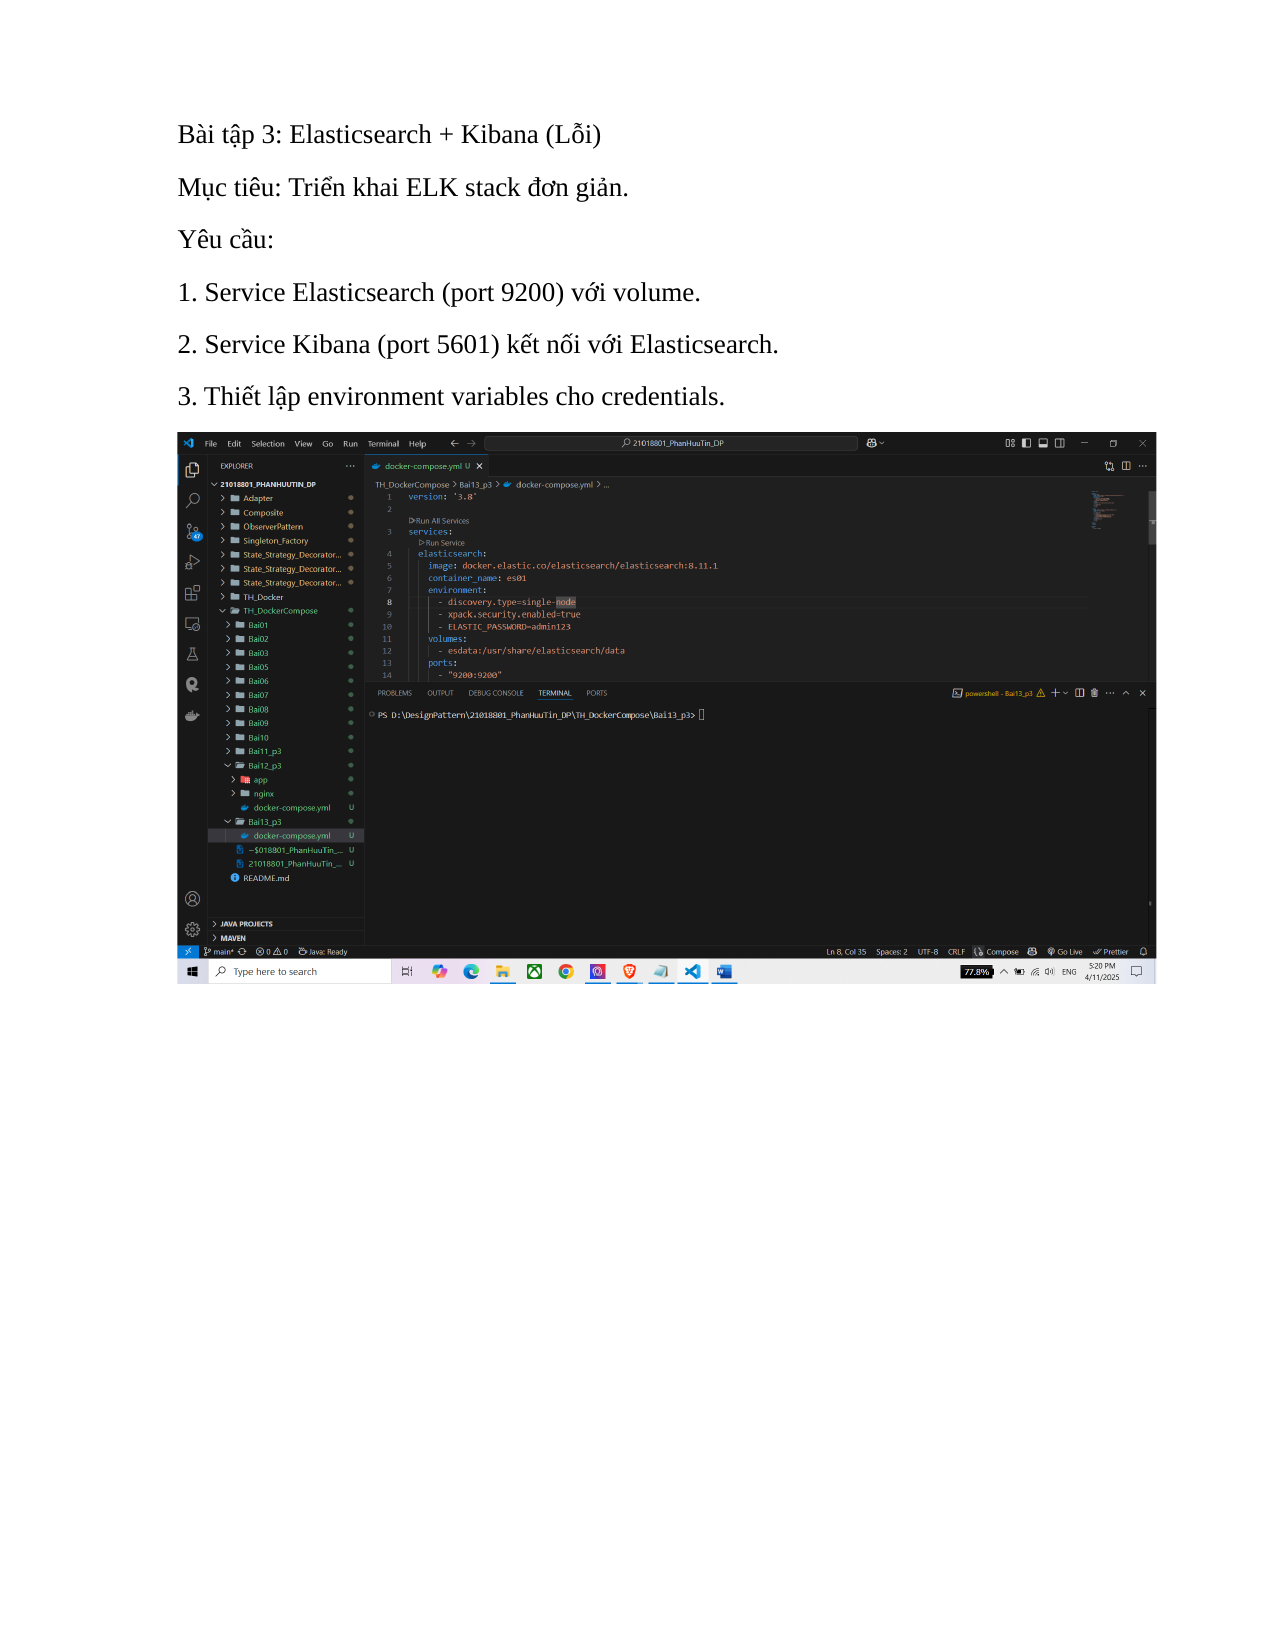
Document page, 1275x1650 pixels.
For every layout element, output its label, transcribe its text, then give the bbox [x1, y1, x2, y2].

text Mục tiêu: Triển khai ELK stack đơn giản. [177, 171, 1156, 202]
text Yêu cầu: [177, 223, 1156, 254]
text 1. Service Elasticsearch (port 9200) với volume. [177, 276, 1156, 307]
picture [177, 432, 1157, 984]
text 2. Service Kibana (port 5601) kết nối với Elasticsearch. [177, 328, 1156, 359]
text 3. Thiết lập environment variables cho credentials. [177, 381, 1156, 412]
text Bài tập 3: Elasticsearch + Kibana (Lỗi) [177, 118, 1156, 150]
